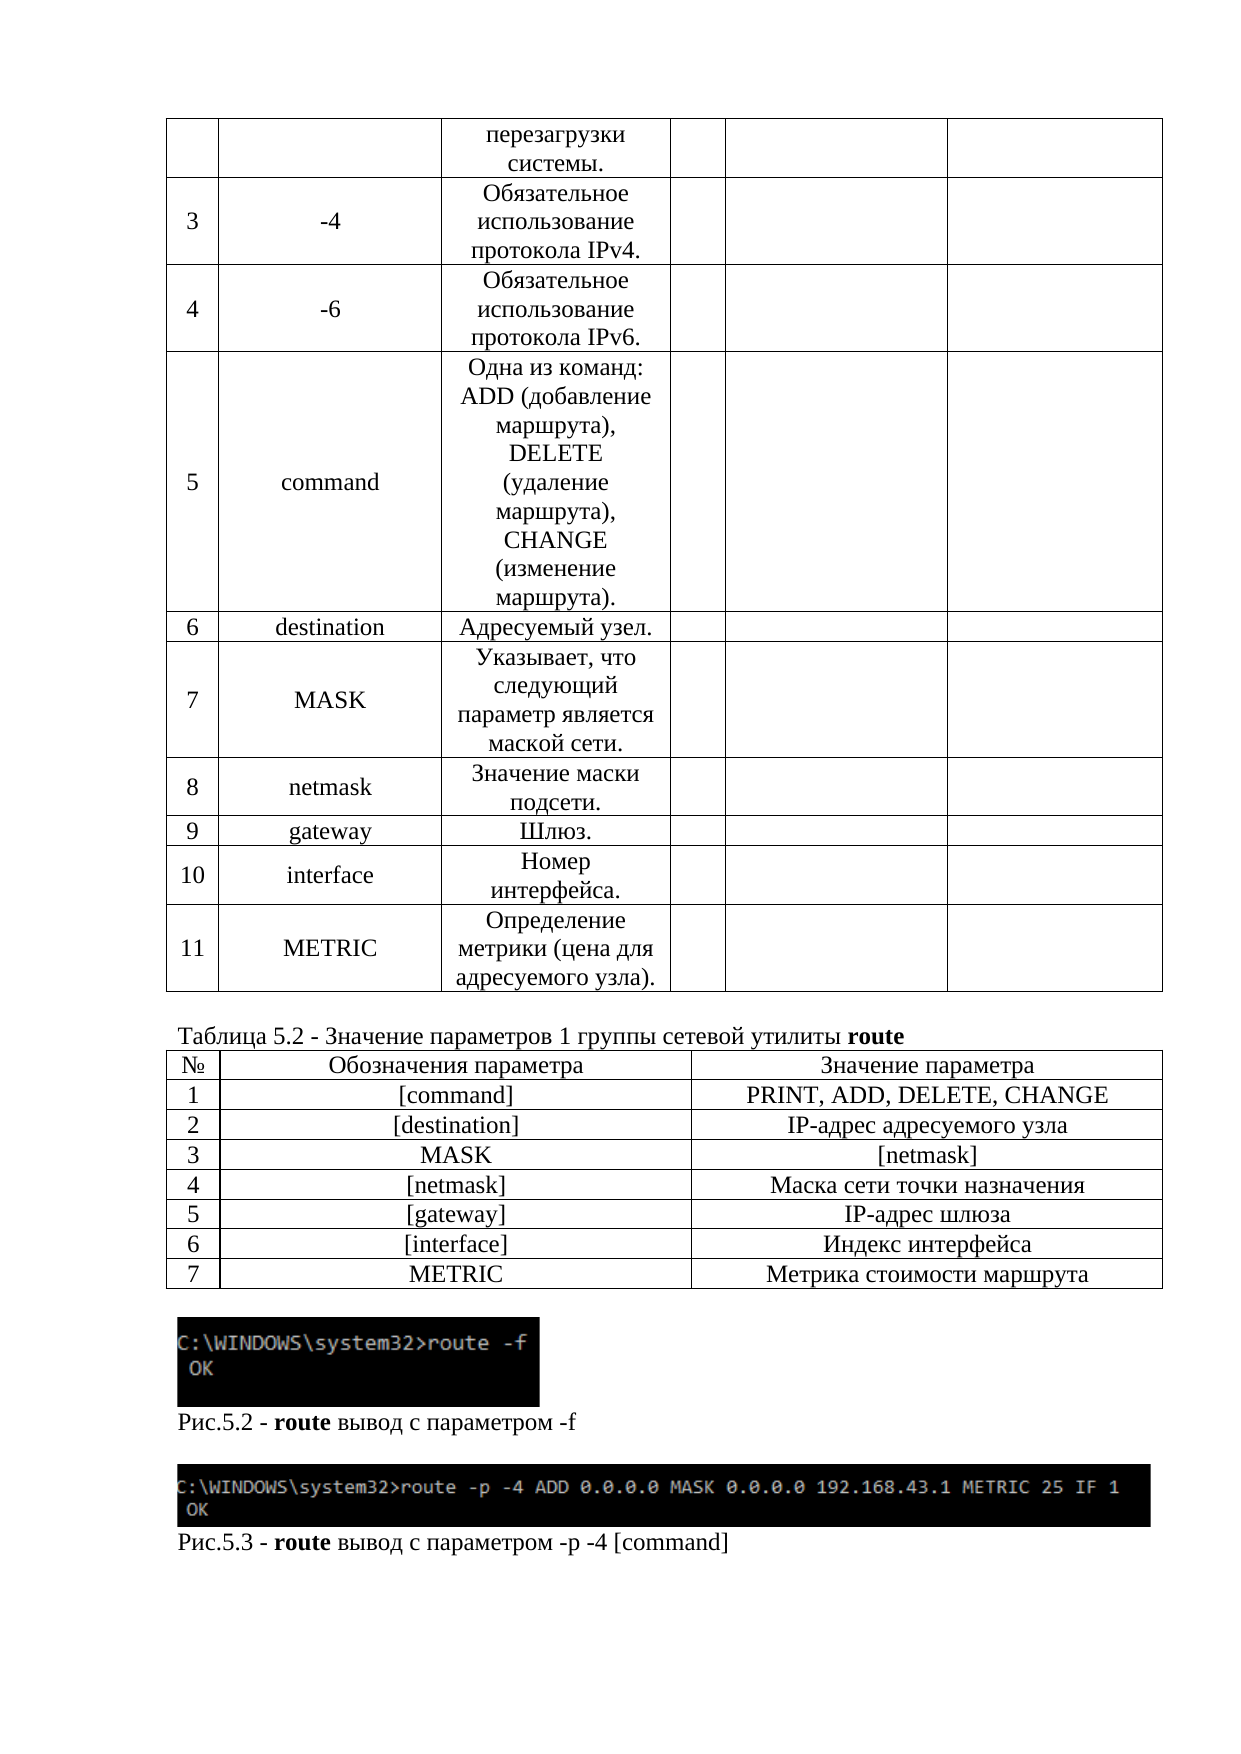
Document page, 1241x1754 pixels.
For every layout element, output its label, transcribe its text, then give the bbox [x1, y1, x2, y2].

table_cell -6 [219, 265, 441, 351]
table_cell [948, 352, 1162, 611]
table_cell 7 [167, 1259, 219, 1288]
table_cell 5 [167, 1200, 219, 1228]
table_cell [948, 846, 1162, 904]
table_cell [671, 816, 725, 845]
text Рис.5.3 - route вывод с параметром -p -4 [command] [177, 1527, 1152, 1556]
table_cell Обязательное использование протокола IPv4. [442, 178, 670, 264]
table_cell [netmask] [221, 1170, 691, 1198]
table_cell 3 [167, 1140, 219, 1169]
table_cell -4 [219, 178, 441, 264]
table_cell 2 [167, 1110, 219, 1139]
table_cell METRIC [221, 1259, 691, 1288]
table_cell [948, 816, 1162, 845]
table_cell [948, 265, 1162, 351]
table_cell [726, 816, 947, 845]
table_cell [726, 758, 947, 815]
table_cell [726, 352, 947, 611]
table_cell Обязательное использование протокола IPv6. [442, 265, 670, 351]
table_cell 1 [167, 1080, 219, 1109]
table_cell 3 [167, 178, 218, 264]
table_cell netmask [219, 758, 441, 815]
table_cell IP-адрес шлюза [692, 1200, 1162, 1228]
table_header Обозначения параметра [221, 1051, 691, 1079]
table_cell Определение метрики (цена для адресуемого узла). [442, 905, 670, 991]
table_cell [671, 612, 725, 641]
table_cell [671, 265, 725, 351]
table_cell PRINT, ADD, DELETE, CHANGE [692, 1080, 1162, 1109]
picture [177, 1317, 540, 1407]
table_cell 4 [167, 1170, 219, 1198]
table_cell [command] [221, 1080, 691, 1109]
table_cell 10 [167, 846, 218, 904]
table_cell [gateway] [221, 1200, 691, 1228]
table_cell [destination] [221, 1110, 691, 1139]
table_cell -p [219, 119, 441, 177]
table_cell Значение маски подсети. [442, 758, 670, 815]
table_cell [671, 905, 725, 991]
table_cell [671, 758, 725, 815]
table_cell [726, 178, 947, 264]
table_cell [948, 642, 1162, 757]
table_cell 2 [167, 119, 218, 177]
table_cell interface [219, 846, 441, 904]
table_cell IP-адрес адресуемого узла [692, 1110, 1162, 1139]
table_cell 11 [167, 905, 218, 991]
table_cell [948, 905, 1162, 991]
table_cell Метрика стоимости маршрута [692, 1259, 1162, 1288]
table_cell 8 [167, 758, 218, 815]
table_cell Индекс интерфейса [692, 1229, 1162, 1258]
table_cell [726, 265, 947, 351]
table_cell [948, 758, 1162, 815]
table_cell [interface] [221, 1229, 691, 1258]
table_cell [726, 119, 947, 177]
table_cell 7 [167, 642, 218, 757]
table_cell 6 [167, 612, 218, 641]
table_cell Указывает, что следующий параметр является маской сети. [442, 642, 670, 757]
text Таблица 5.2 - Значение параметров 1 группы сетевой утилиты route [177, 1021, 1152, 1049]
table_cell Адресуемый узел. [442, 612, 670, 641]
table_cell 4 [167, 265, 218, 351]
table_cell Одна из команд: ADD (добавление маршрута), DELETE (удаление маршрута), CHANGE (изменение маршрута). [442, 352, 670, 611]
table_cell [726, 846, 947, 904]
table_cell [948, 612, 1162, 641]
table_cell [726, 642, 947, 757]
table_cell destination [219, 612, 441, 641]
table_cell [671, 352, 725, 611]
table_cell [726, 612, 947, 641]
picture [177, 1464, 1151, 1527]
table_cell MASK [219, 642, 441, 757]
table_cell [442, 119, 670, 177]
table_cell gateway [219, 816, 441, 845]
table_cell [948, 119, 1162, 177]
table_cell [948, 178, 1162, 264]
table_cell [726, 905, 947, 991]
table_cell Номер интерфейса. [442, 846, 670, 904]
table_cell [671, 178, 725, 264]
table_cell [671, 846, 725, 904]
table_cell METRIC [219, 905, 441, 991]
text Рис.5.2 - route вывод с параметром -f [177, 1407, 1152, 1436]
table_cell Шлюз. [442, 816, 670, 845]
table_cell 6 [167, 1229, 219, 1258]
table_cell MASK [221, 1140, 691, 1169]
table_cell [671, 642, 725, 757]
table_cell 9 [167, 816, 218, 845]
table_cell [671, 119, 725, 177]
table_cell [netmask] [692, 1140, 1162, 1169]
table_cell Маска сети точки назначения [692, 1170, 1162, 1198]
table_header № [167, 1051, 219, 1079]
table_cell 5 [167, 352, 218, 611]
table_header Значение параметра [692, 1051, 1162, 1079]
table_cell command [219, 352, 441, 611]
